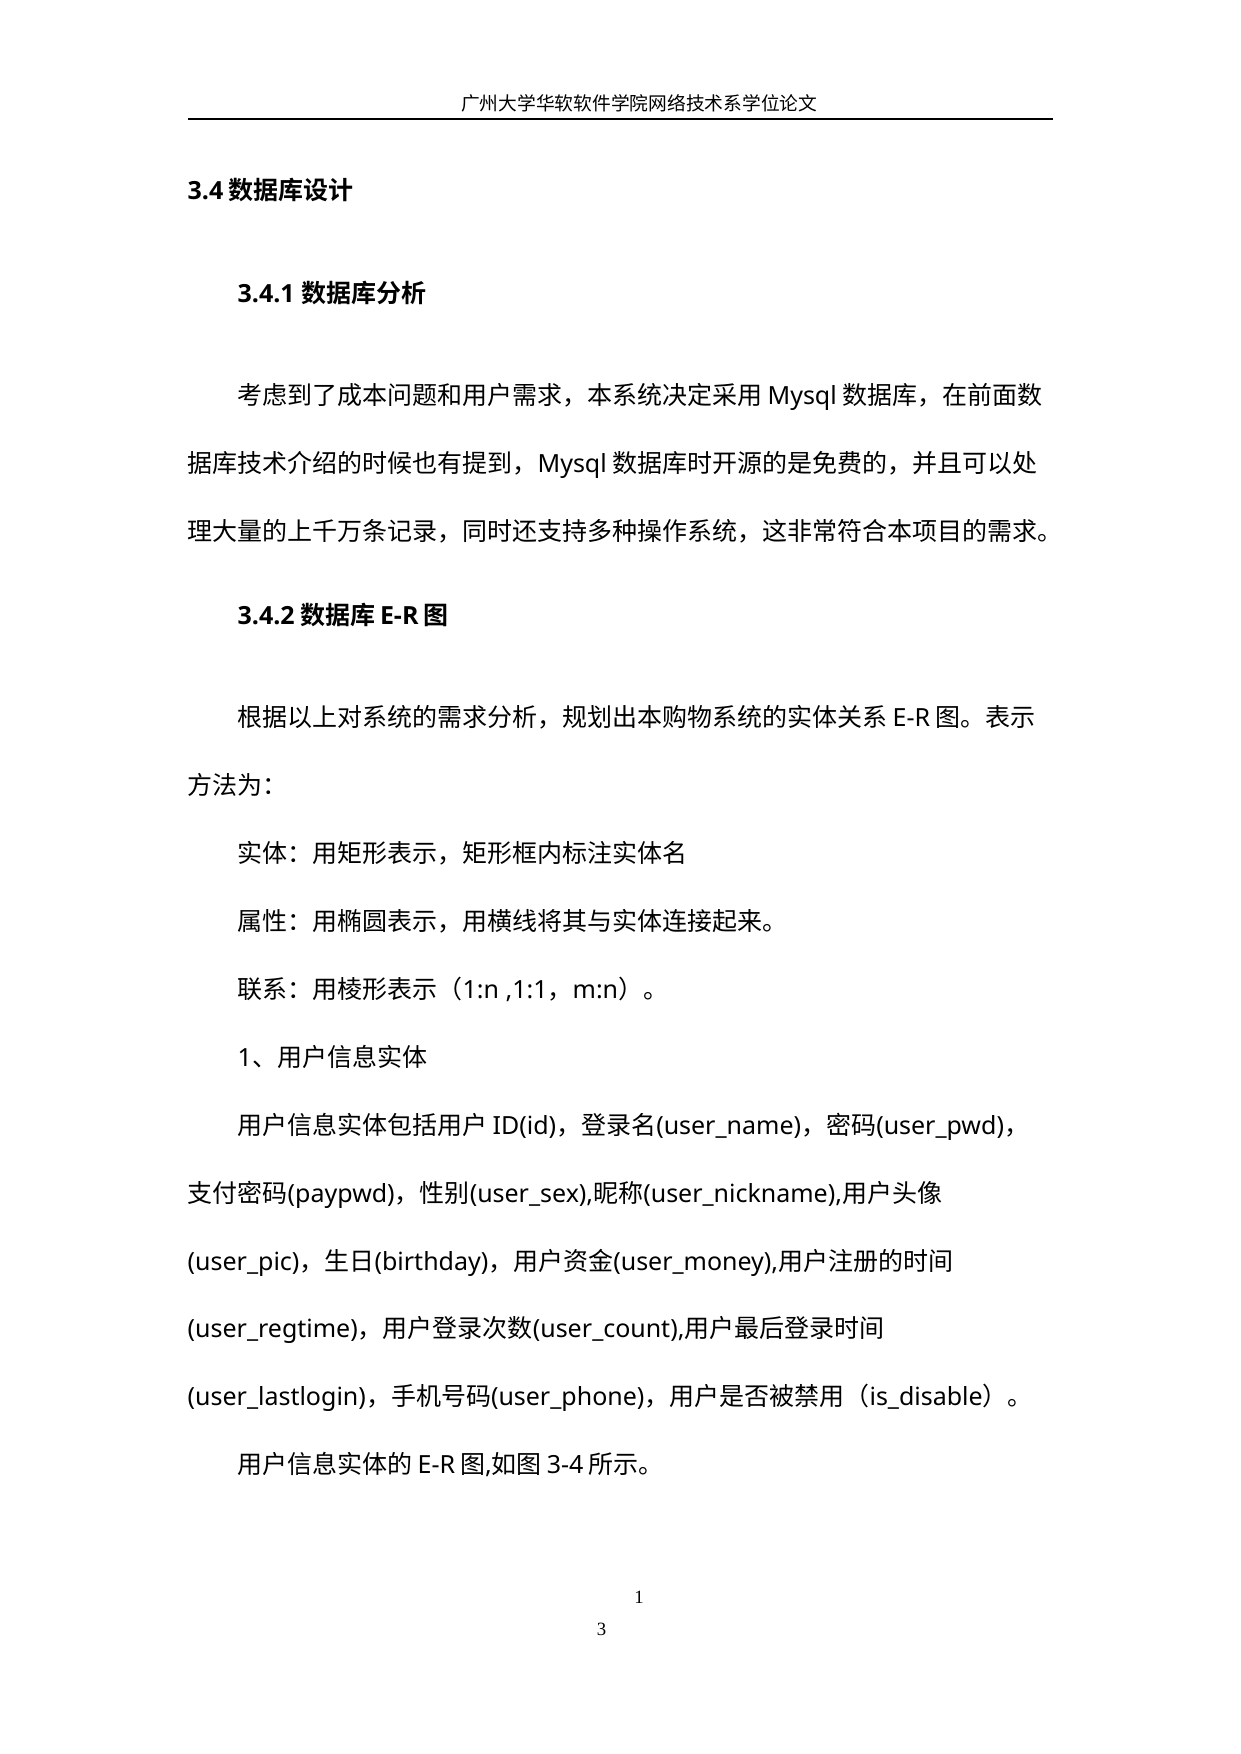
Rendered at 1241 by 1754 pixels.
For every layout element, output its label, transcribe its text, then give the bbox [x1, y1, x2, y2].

text 属性：用椭圆表示，用横线将其与实体连接起来。 [187, 886, 1053, 953]
text 联系：用棱形表示（1:n ,1:1，m:n）。 [187, 953, 1053, 1021]
text 3.4.1 数据库分析 [237, 257, 1053, 325]
subtitle 3.4数据库设计 [187, 155, 1053, 223]
text 考虑到了成本问题和用户需求，本系统决定采用Mysql数据库，在前面数据库技术介绍的时候也有提到，Mysql数据库时开源的是免费的，并且可以处理大量的上千万条记录，同时还支持多种操作系统，这非常符合本项目的需求。 [187, 359, 1053, 563]
text 用户信息实体的E-R图,如图3-4所示。 [187, 1429, 1053, 1497]
text 根据以上对系统的需求分析，规划出本购物系统的实体关系E-R图。表示方法为： [187, 682, 1053, 818]
text 1、用户信息实体 [187, 1021, 1053, 1089]
text 实体：用矩形表示，矩形框内标注实体名 [187, 818, 1053, 886]
text 3.4.2数据库E-R图 [237, 579, 1053, 647]
text 用户信息实体包括用户ID(id)，登录名(user_name)，密码(user_pwd)，支付密码(paypwd)，性别(user_sex),昵称(user_nickname),用户头像(user_pic)，生日(birthday)，用户资金(user_money),用户注册的时间(user_regtime)，用户登录次数(user_count),用户最后登录时间(user_lastlogin)，手机号码(user_phone)，用户是否被禁用（is_disable）。 [187, 1089, 1053, 1429]
